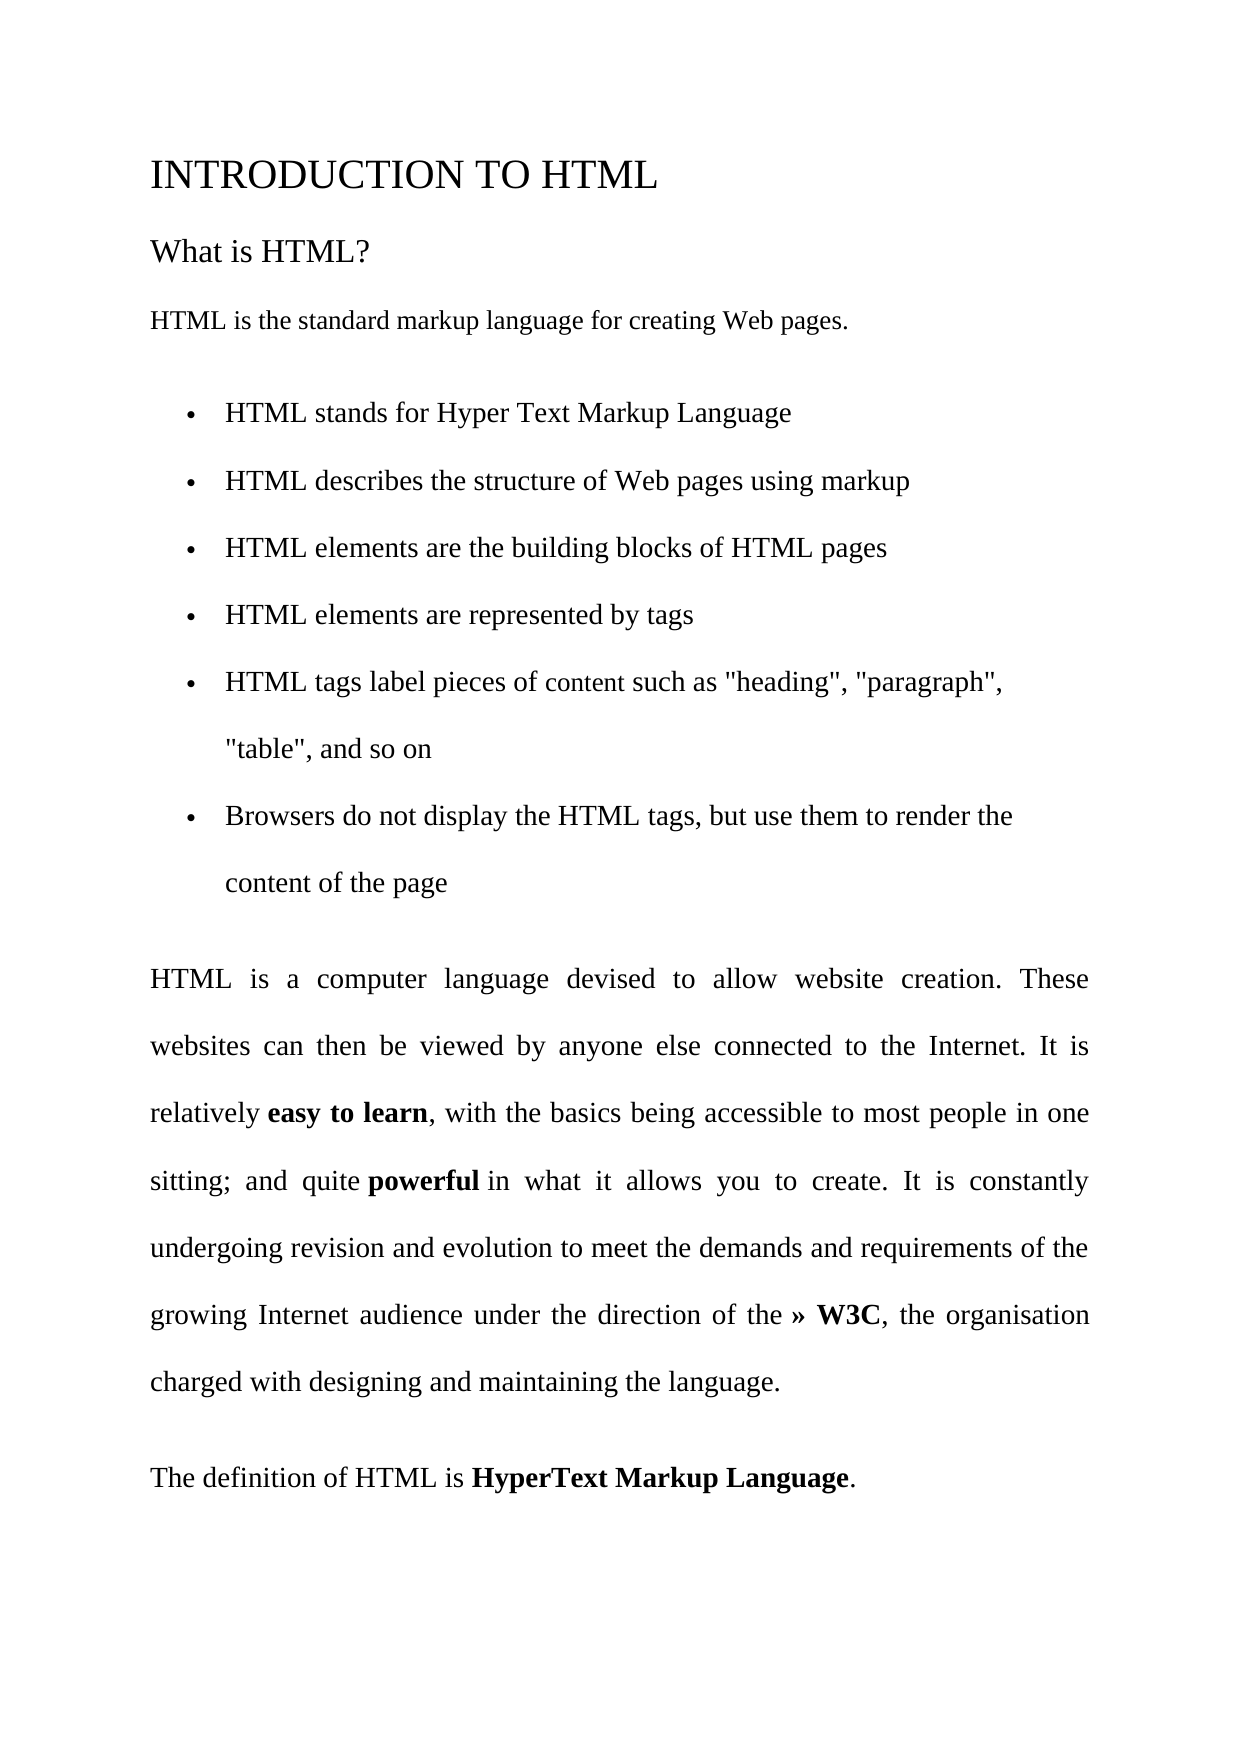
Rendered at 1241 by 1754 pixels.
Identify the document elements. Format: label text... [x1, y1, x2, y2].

text HTML is the standard markup language for creating Web pages. [150, 304, 1090, 335]
list HTML elements are the building blocks of HTML pages [187, 530, 1090, 563]
list HTML elements are represented by tags [187, 597, 1090, 630]
text INTRODUCTION TO HTML [150, 150, 1090, 198]
text HTML is a computer language devised to allow website creation. These websites can then be viewed by anyone else connected to the Internet. It is relatively easy to learn, with the basics being accessible to most people in one sitting; and quite powerful in what it allows you to create. It is constantly undergoing revision and evolution to meet the demands and requirements of the growing Internet audience under the direction of the » W3C, the organisation charged with designing and maintaining the language. [150, 961, 1090, 1397]
list HTML stands for Hyper Text Markup Language [187, 396, 1090, 429]
list Browsers do not display the HTML tags, but use them to render the content of the page [187, 798, 1090, 899]
text The definition of HTML is HyperText Markup Language. [150, 1460, 1090, 1494]
list HTML tags label pieces of content such as "heading", "paragraph", "table", and so on [187, 664, 1090, 764]
list HTML describes the structure of Web pages using markup [187, 463, 1090, 496]
text What is HTML? [150, 231, 1090, 269]
